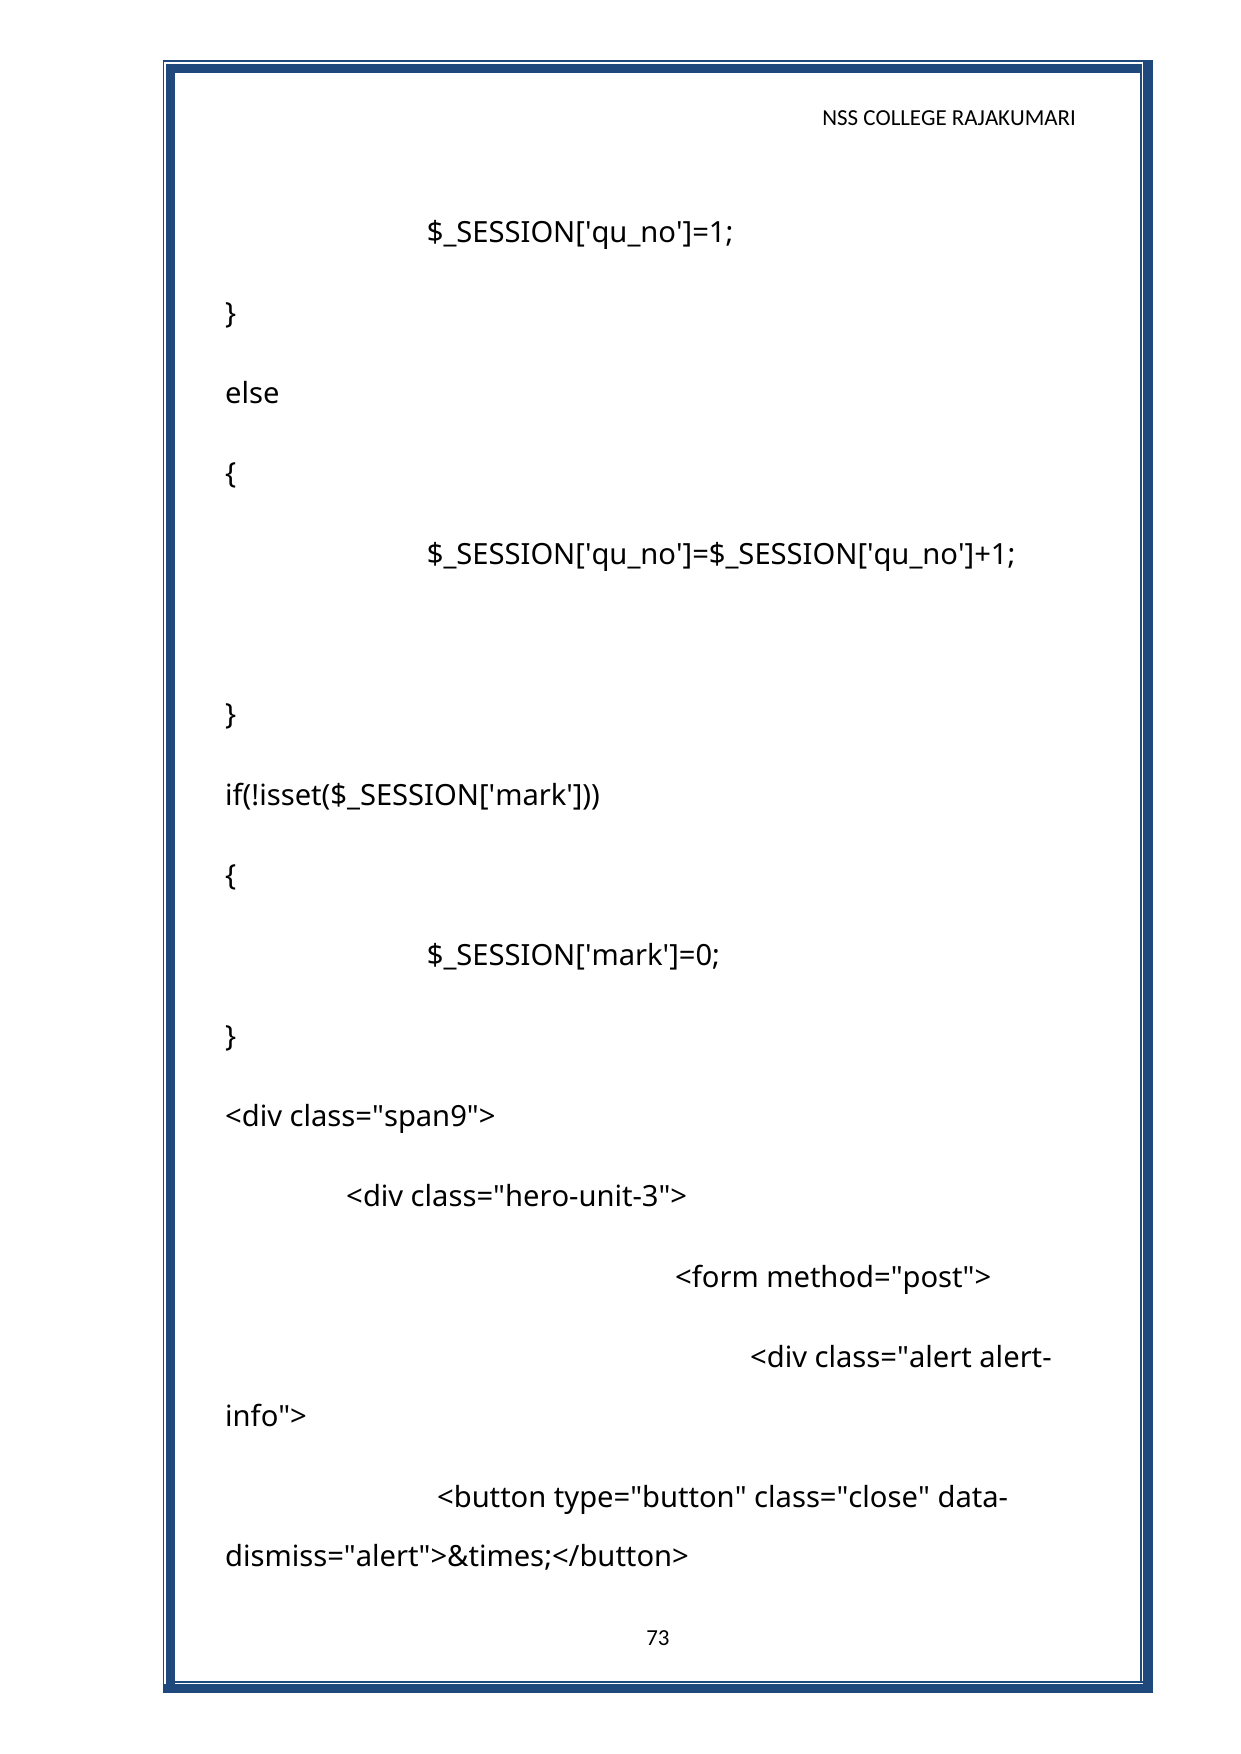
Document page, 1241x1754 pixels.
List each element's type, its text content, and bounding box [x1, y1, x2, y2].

text $_SESSION['qu_no']=1; [225, 212, 1090, 251]
text $_SESSION['qu_no']=$_SESSION['qu_no']+1; [225, 533, 1090, 573]
text $_SESSION['mark']=0; [225, 934, 1090, 974]
text { [225, 453, 1090, 492]
text <div class="hero-unit-3"> [225, 1176, 1090, 1215]
text <button type="button" class="close" data-dismiss="alert">&times;</button> [225, 1476, 1090, 1575]
text } [225, 292, 1090, 332]
text } [225, 1015, 1090, 1054]
text else [225, 372, 1090, 412]
text <div class="span9"> [225, 1095, 1090, 1135]
text } [225, 694, 1090, 733]
text if(!isset($_SESSION['mark'])) [225, 774, 1090, 814]
text <div class="alert alert-info"> [225, 1336, 1090, 1435]
text <form method="post"> [225, 1256, 1090, 1296]
text { [225, 854, 1090, 894]
